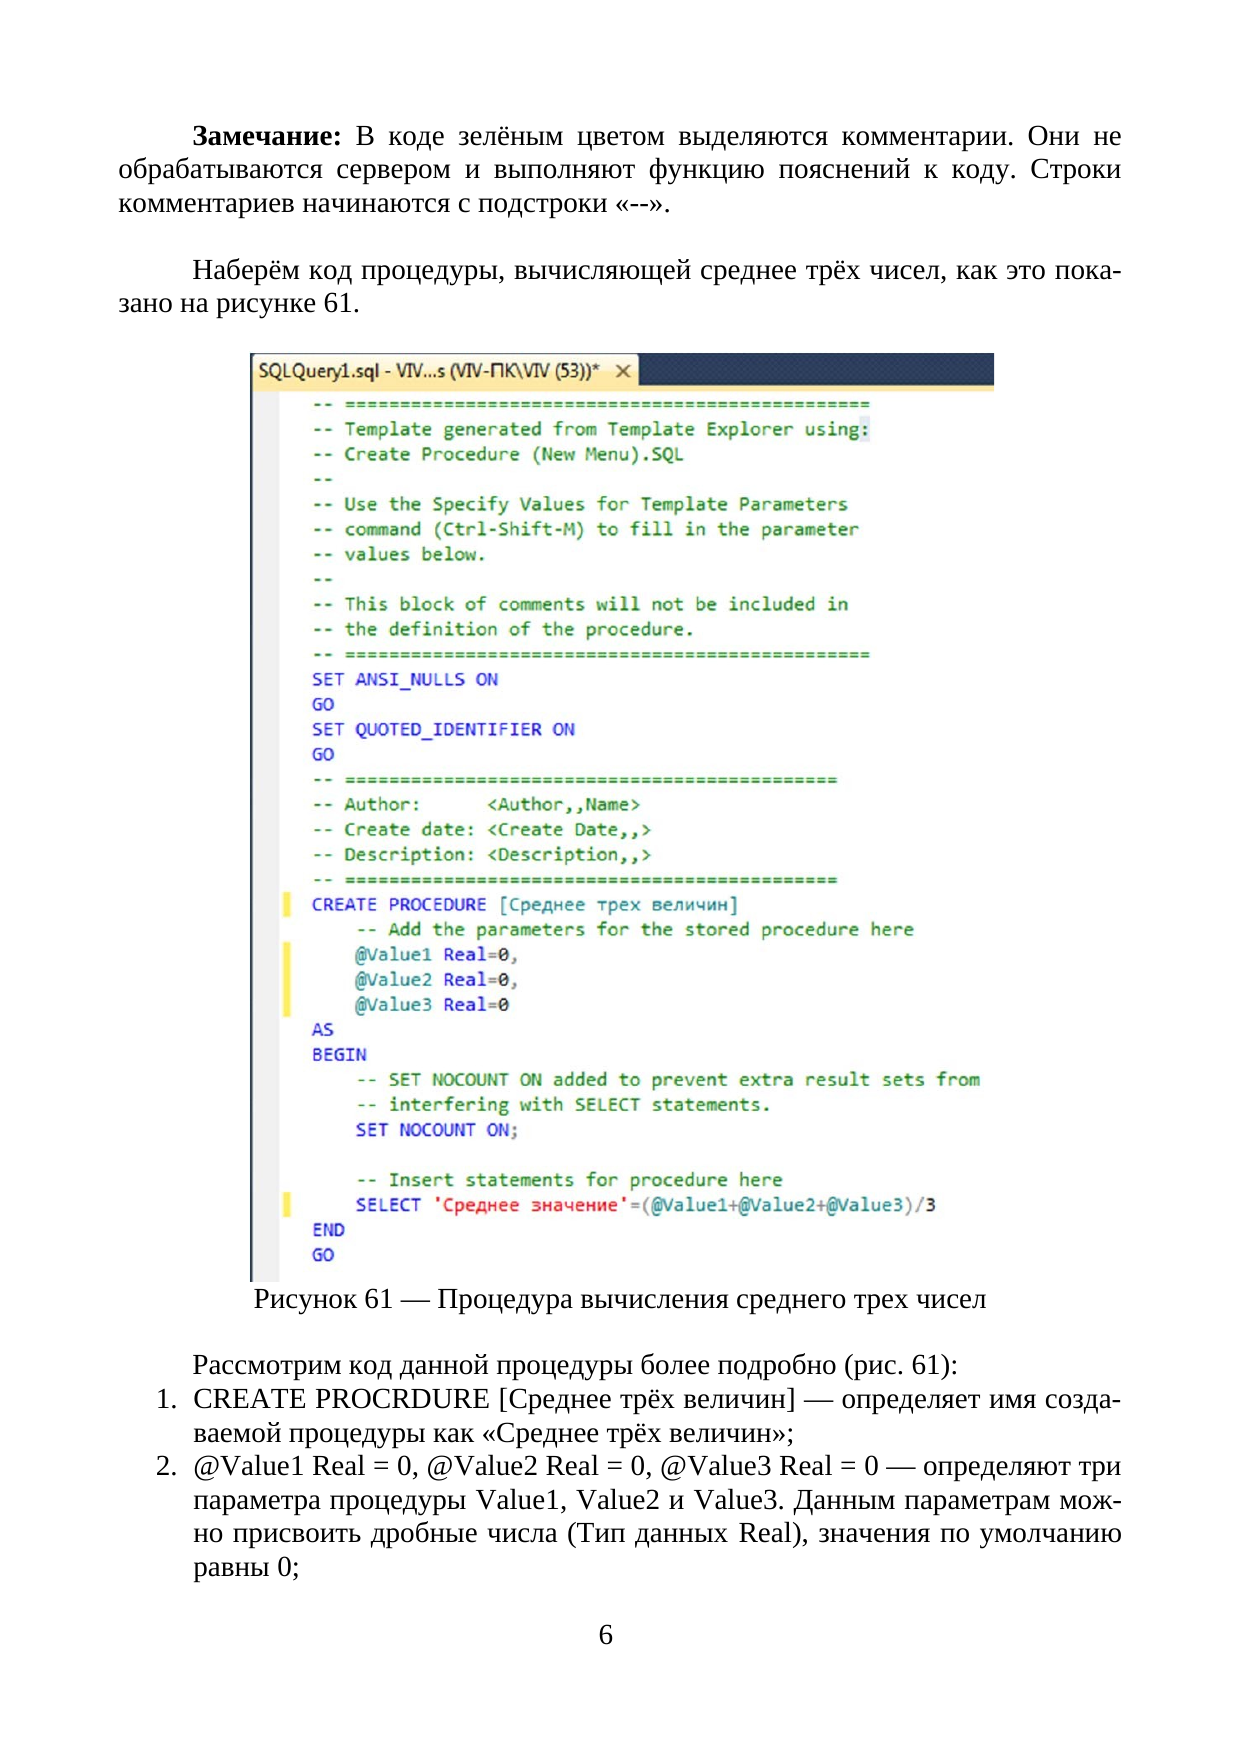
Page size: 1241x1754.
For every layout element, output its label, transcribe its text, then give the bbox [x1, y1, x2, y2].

list @Value1 Real = 0, @Value2 Real = 0, @Value3 Real = 0 — определяют три параметра процедуры Value1, Value2 и Value3. Данным параметрам мож- но присвоить дробные числа (Тип данных Real), значения по умолчанию равны 0; [156, 1448, 1122, 1583]
list CREATE PROCRDURE [Среднее трёх величин] — определяет имя созда- ваемой процедуры как «Среднее трёх величин»; [156, 1381, 1122, 1448]
picture [249, 351, 995, 1282]
text Наберём код процедуры, вычисляющей среднее трёх чисел, как это пока- зано на рисунке 61. [118, 252, 1123, 319]
text Рисунок 61 — Процедура вычисления среднего трех чисел Рассмотрим код данной процедуры более подробно (рис. 61): [192, 1248, 989, 1381]
text Замечание: В коде зелёным цветом выделяются комментарии. Они не обрабатываются сервером и выполняют функцию пояснений к коду. Строки комментариев начинаются с подстроки «--». [118, 118, 1123, 218]
